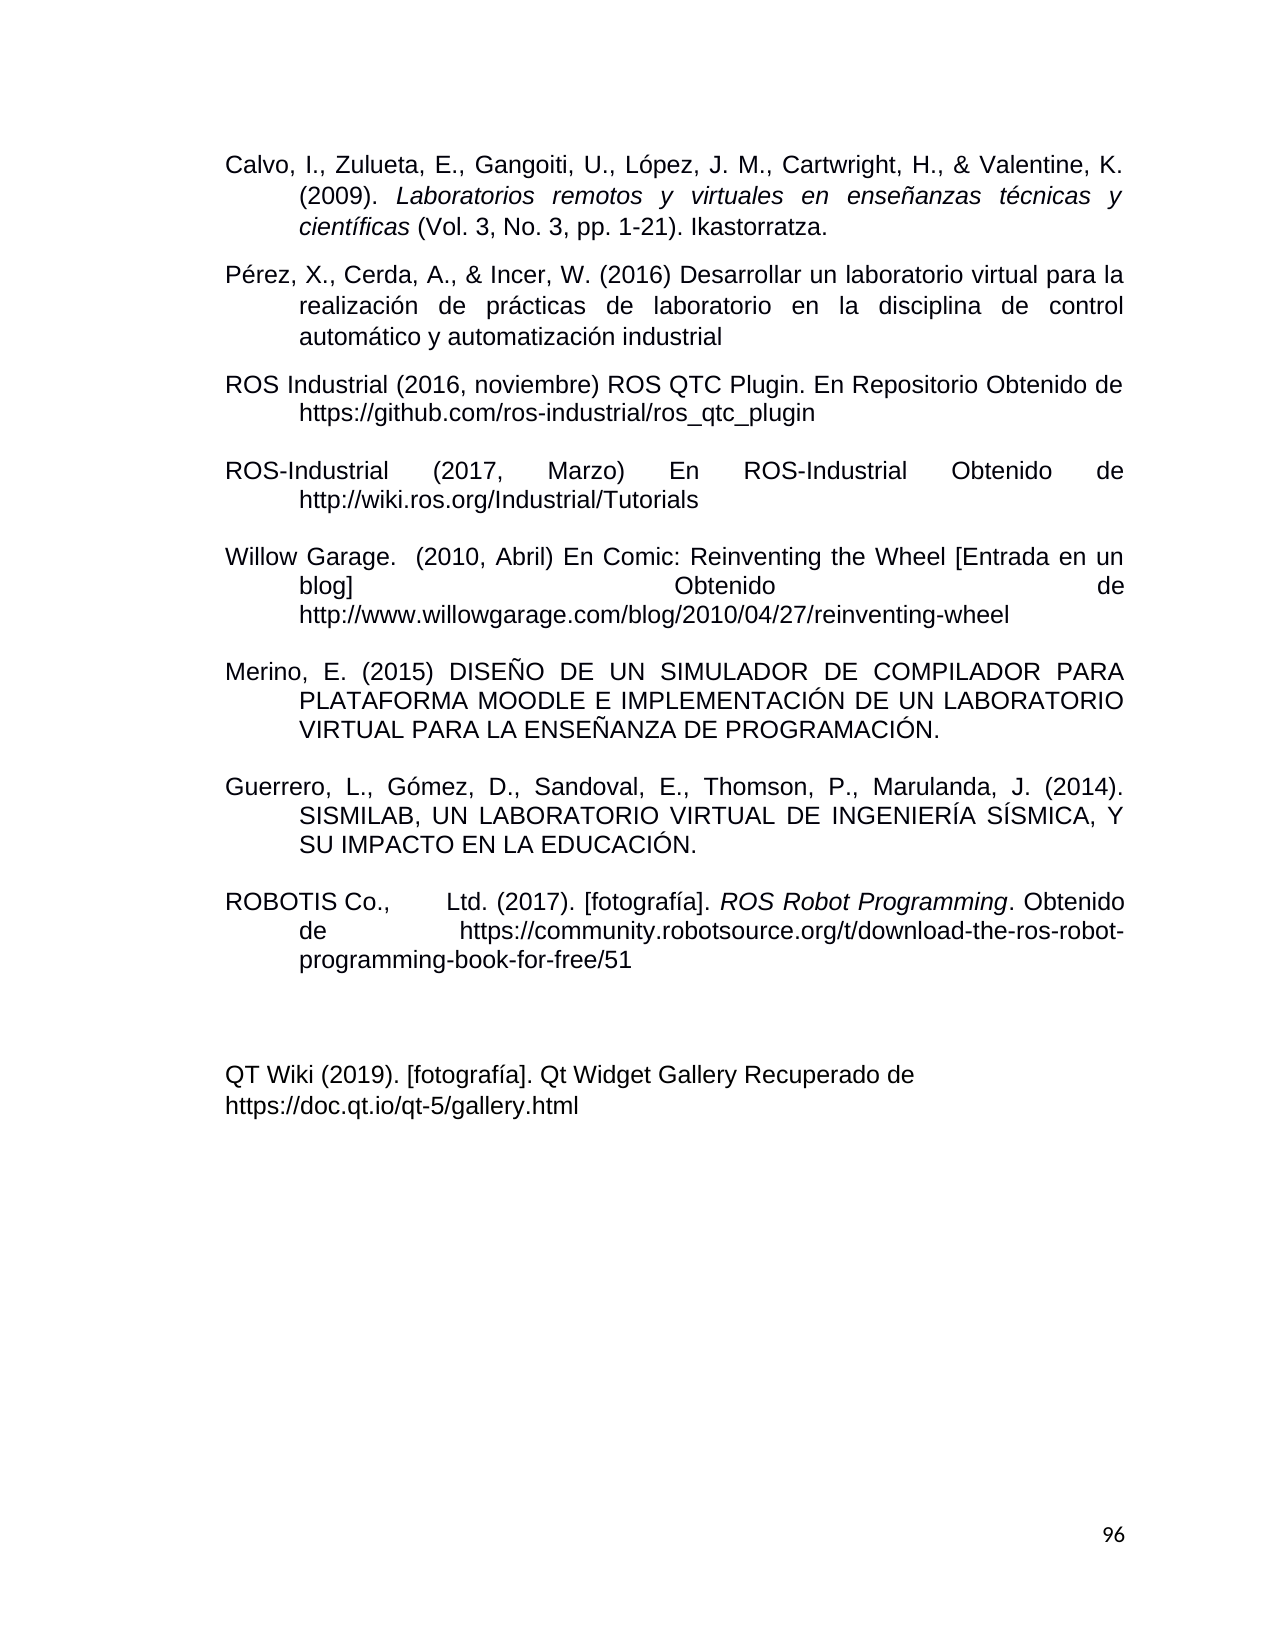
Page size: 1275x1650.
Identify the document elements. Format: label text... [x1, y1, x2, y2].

text Pérez, X., Cerda, A., & Incer, W. (2016) Desarrollar un laboratorio virtual para la realización de prácticas de laboratorio en la disciplina de control automático y automatización industrial [225, 260, 1125, 351]
text Willow Garage. (2010, Abril) En Comic: Reinventing the Wheel [Entrada en un blog] Obtenido de http://www.willowgarage.com/blog/2010/04/27/reinventing-wheel [225, 542, 1125, 628]
text Calvo, I., Zulueta, E., Gangoiti, U., López, J. M., Cartwright, H., & Valentine, K. (2009). Laboratorios remotos y virtuales en enseñanzas técnicas y científicas (Vol. 3, No. 3, pp. 1-21). Ikastorratza. [225, 150, 1125, 241]
text ROBOTIS Co., Ltd. (2017). [fotografía]. ROS Robot Programming. Obtenido de https://community.robotsource.org/t/download-the-ros-robot-programming-book-for-free/51 [225, 887, 1125, 973]
text ROS Industrial (2016, noviembre) ROS QTC Plugin. En Repositorio Obtenido de https://github.com/ros-industrial/ros_qtc_plugin [225, 369, 1125, 427]
text Merino, E. (2015) DISEÑO DE UN SIMULADOR DE COMPILADOR PARA PLATAFORMA MOODLE E IMPLEMENTACIÓN DE UN LABORATORIO VIRTUAL PARA LA ENSEÑANZA DE PROGRAMACIÓN. [225, 657, 1125, 743]
text QT Wiki (2019). [fotografía]. Qt Widget Gallery Recuperado de https://doc.qt.io/qt-5/gallery.html [225, 1059, 1125, 1119]
text Guerrero, L., Gómez, D., Sandoval, E., Thomson, P., Marulanda, J. (2014). SISMILAB, UN LABORATORIO VIRTUAL DE INGENIERÍA SÍSMICA, Y SU IMPACTO EN LA EDUCACIÓN. [225, 772, 1125, 858]
text ROS-Industrial (2017, Marzo) En ROS-Industrial Obtenido de http://wiki.ros.org/Industrial/Tutorials [225, 456, 1125, 513]
